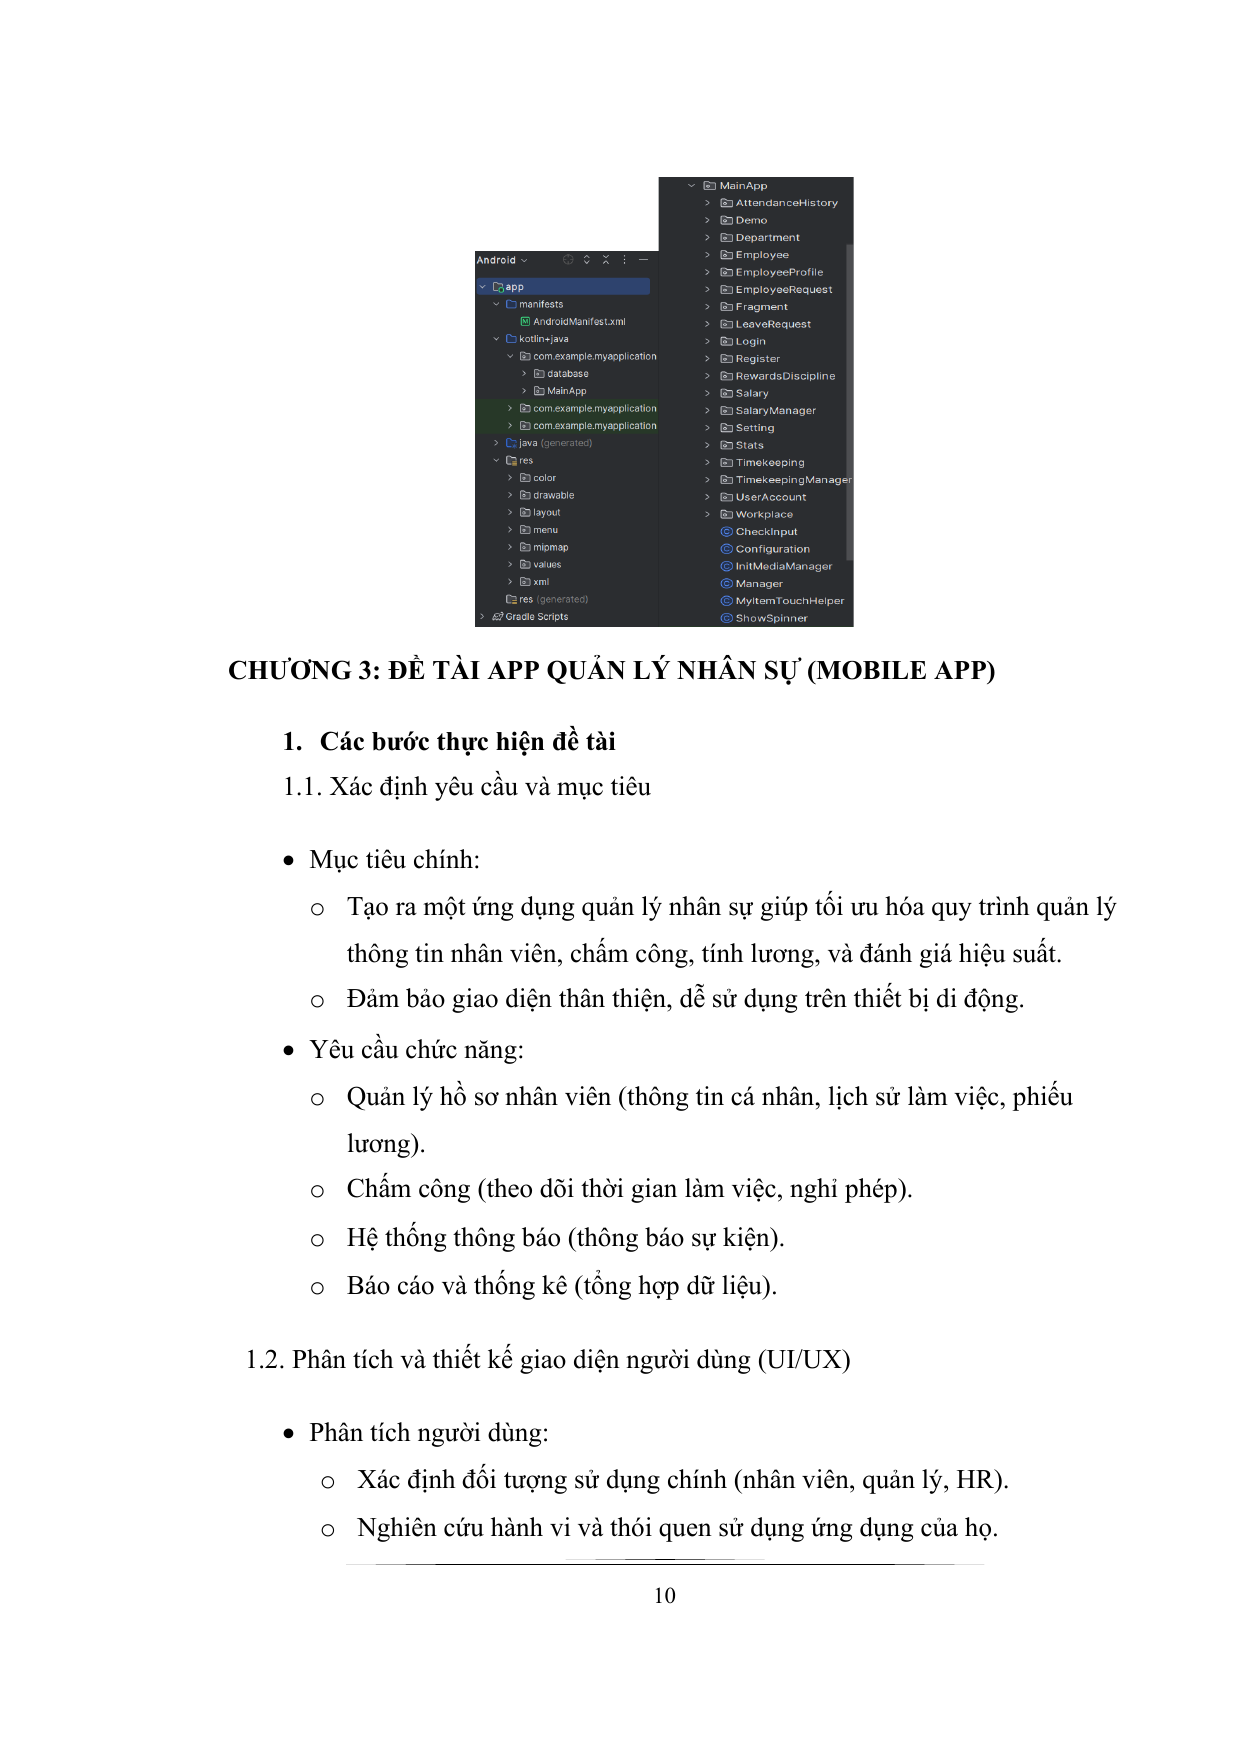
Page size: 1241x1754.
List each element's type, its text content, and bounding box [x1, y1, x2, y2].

list Phân tích người dùng: [282, 1414, 1122, 1447]
list Chấm công (theo dõi thời gian làm việc, nghỉ phép). [309, 1174, 1122, 1206]
list Báo cáo và thống kê (tổng hợp dữ liệu). [309, 1271, 1122, 1303]
list Yêu cầu chức năng: [282, 1032, 1122, 1065]
text 1.2. Phân tích và thiết kế giao diện người dùng (UI/UX) [244, 1344, 1122, 1374]
list Đảm bảo giao diện thân thiện, dễ sử dụng trên thiết bị di động. [309, 983, 1122, 1016]
list Hệ thống thông báo (thông báo sự kiện). [309, 1222, 1122, 1254]
list Tạo ra một ứng dụng quản lý nhân sự giúp tối ưu hóa quy trình quản lý thông tin nhân viên, chấm công, tính lương, và đánh giá hiệu suất. [309, 891, 1122, 968]
list Xác định đối tượng sử dụng chính (nhân viên, quản lý, HR). [319, 1464, 1122, 1496]
list Quản lý hồ sơ nhân viên (thông tin cá nhân, lịch sử làm việc, phiếu lương). [309, 1081, 1122, 1159]
list Mục tiêu chính: [282, 841, 1122, 874]
text 1.1. Xác định yêu cầu và mục tiêu [207, 771, 1122, 801]
subtitle Các bước thực hiện đề tài [282, 726, 1122, 756]
list Nghiên cứu hành vi và thói quen sử dụng ứng dụng của họ. [319, 1512, 1122, 1544]
picture [475, 177, 854, 627]
subtitle CHƯƠNG 3: ĐỀ TÀI APP QUẢN LÝ NHÂN SỰ (MOBILE APP) [217, 655, 1122, 685]
